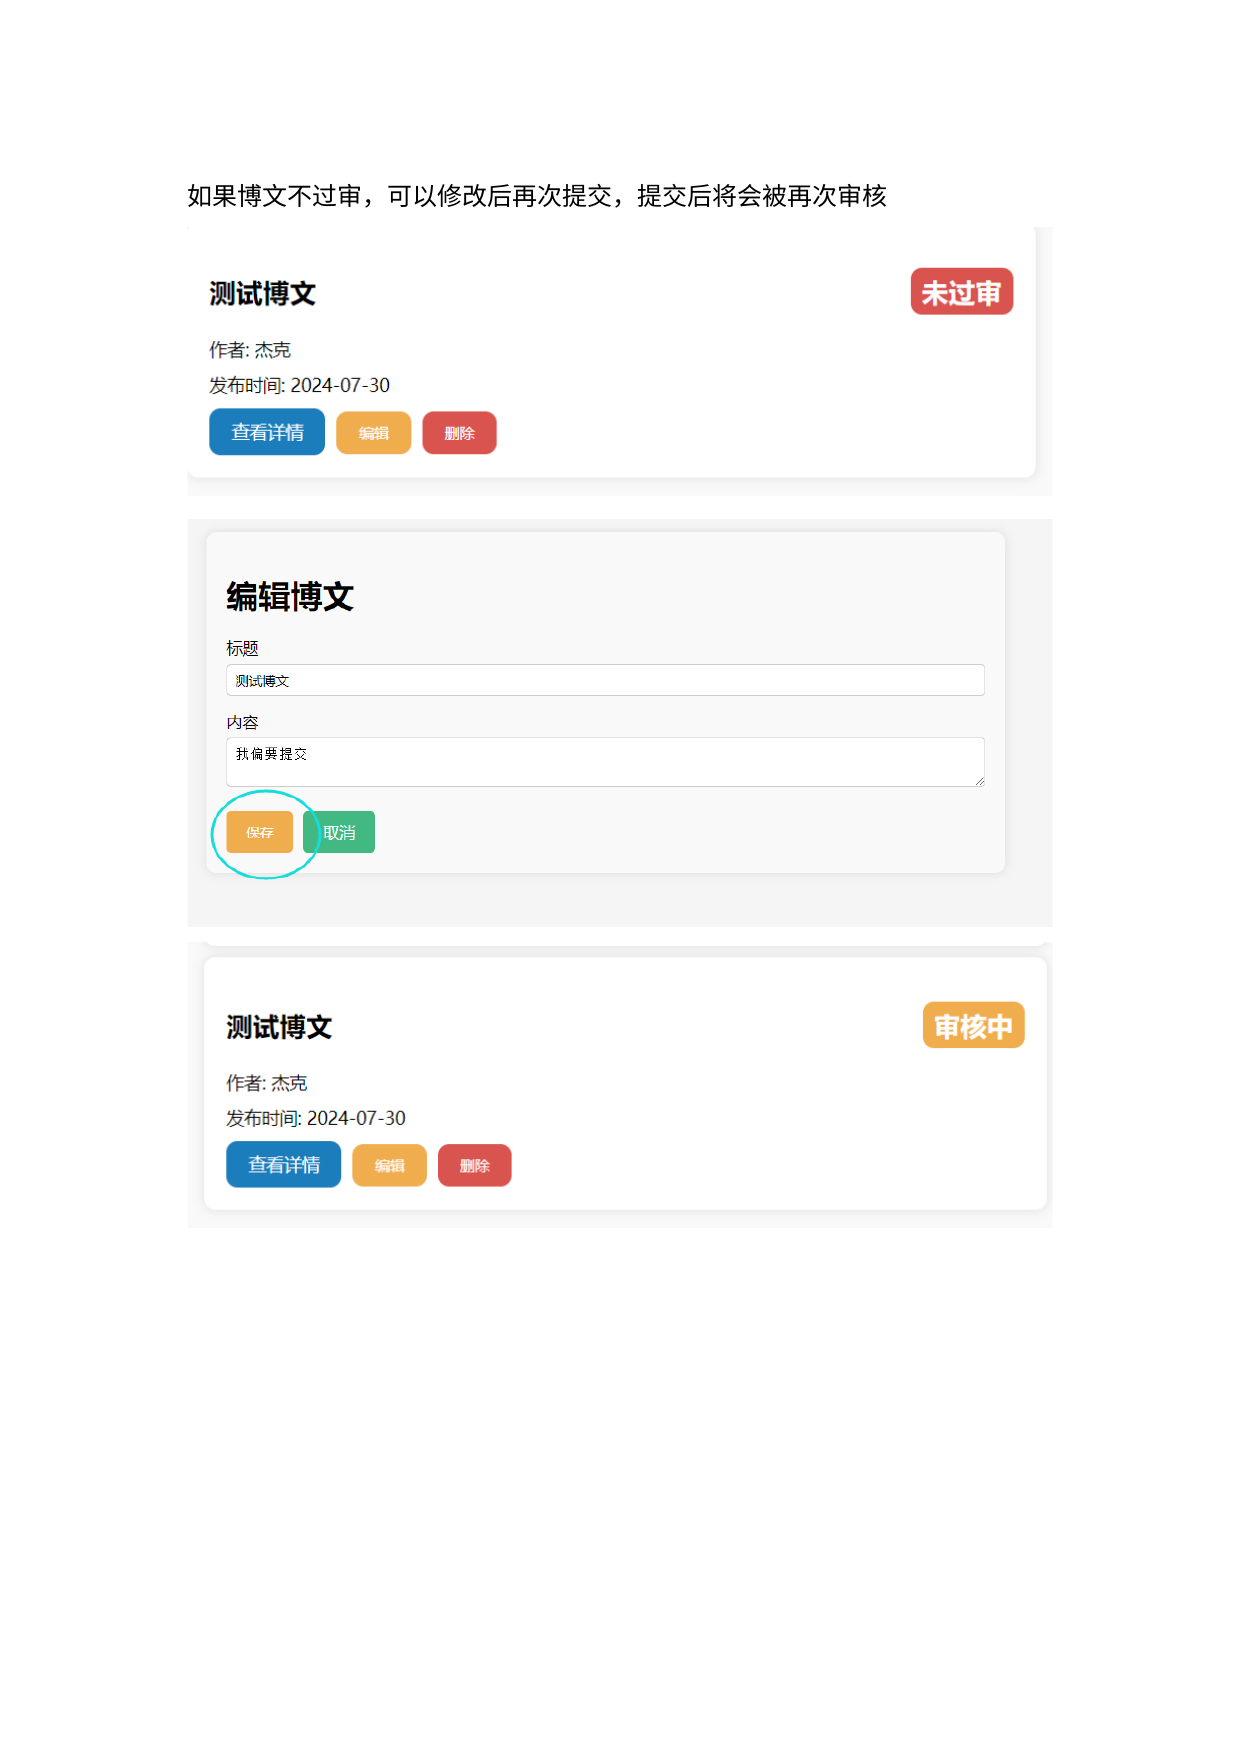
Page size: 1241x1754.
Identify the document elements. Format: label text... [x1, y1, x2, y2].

picture [187, 942, 1053, 1228]
picture [187, 227, 1053, 496]
text 如果博文不过审，可以修改后再次提交，提交后将会被再次审核 [187, 162, 1053, 227]
picture [187, 519, 1053, 927]
